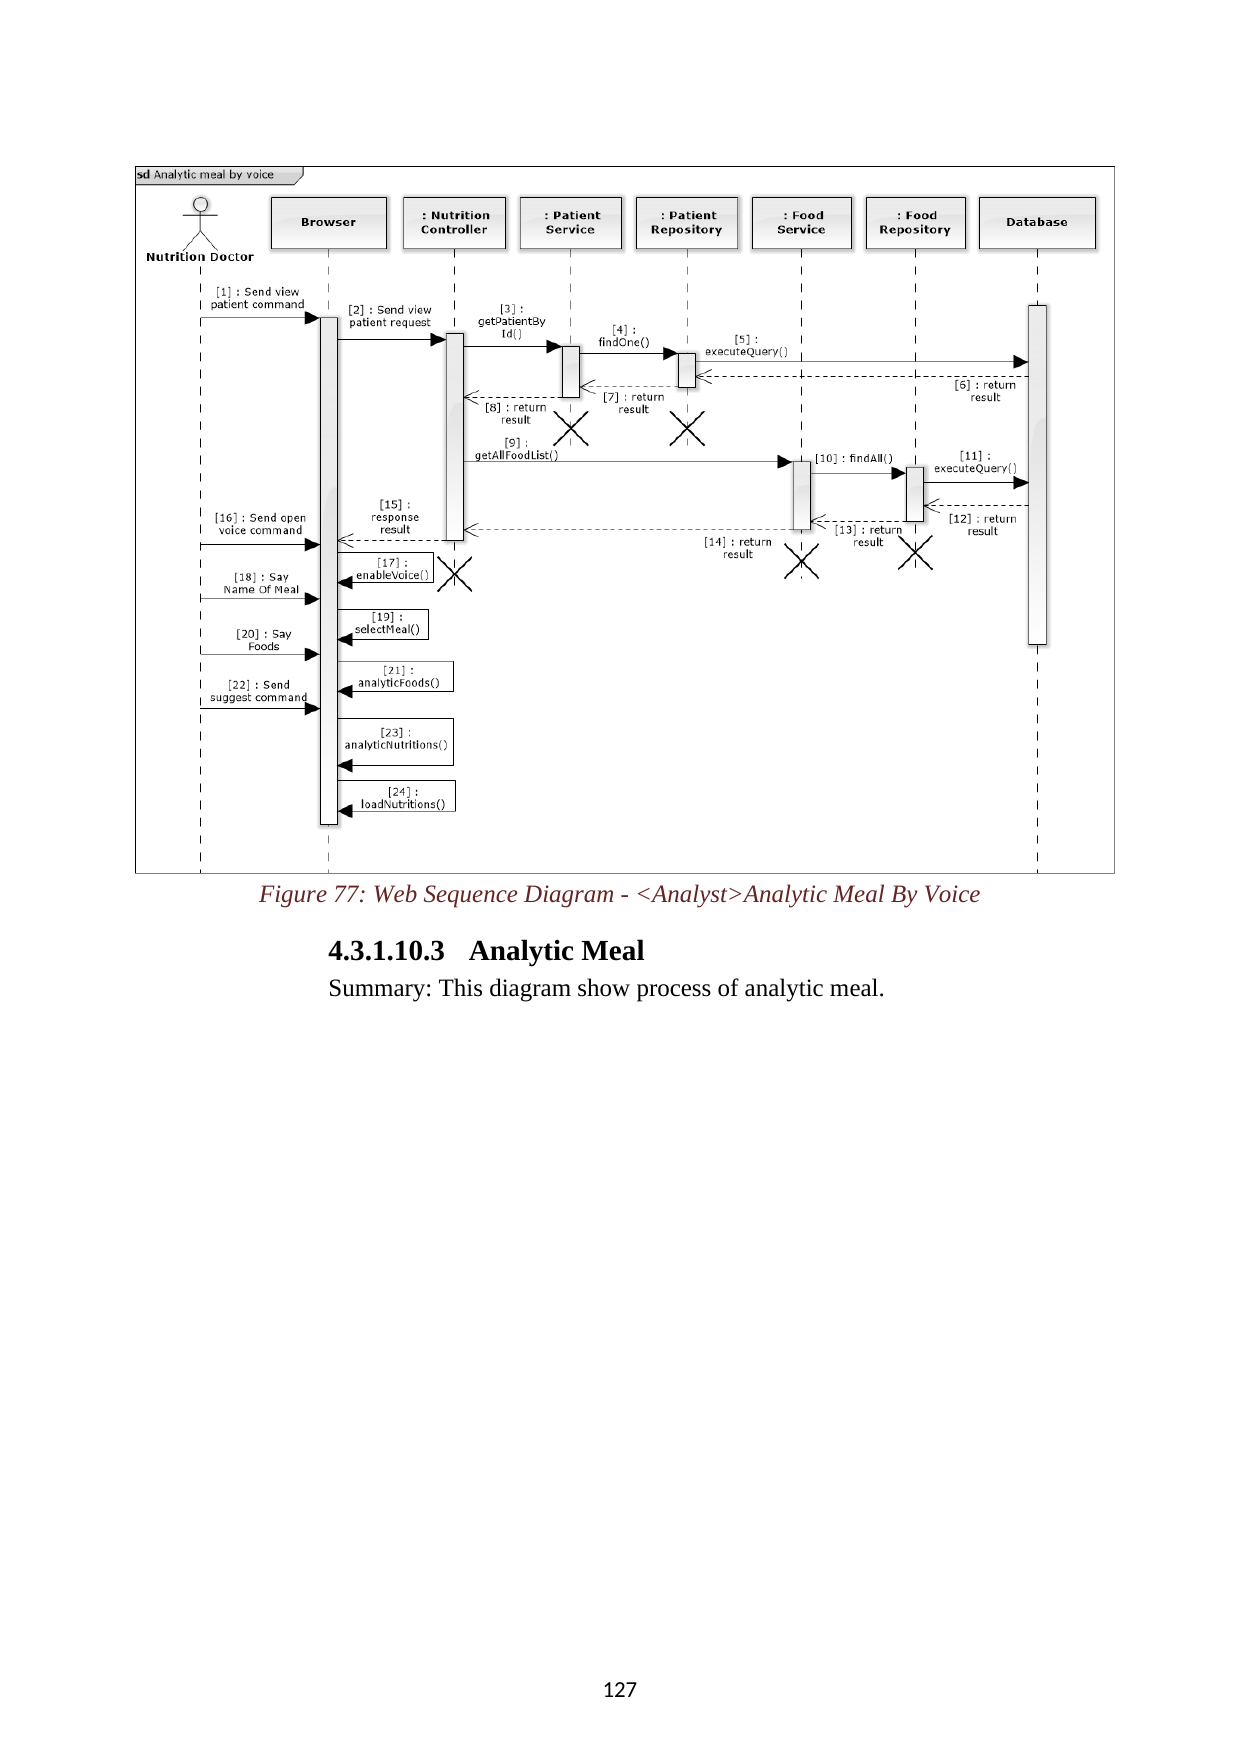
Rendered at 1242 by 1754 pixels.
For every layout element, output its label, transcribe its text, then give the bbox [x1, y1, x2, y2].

text Figure 77: Web Sequence Diagram - <Analyst>Analytic Meal By Voice [94, 879, 1146, 908]
picture [131, 162, 1121, 880]
text Summary: This diagram show process of analytic meal. [328, 973, 1146, 1001]
subtitle Analytic Meal [214, 933, 1146, 966]
